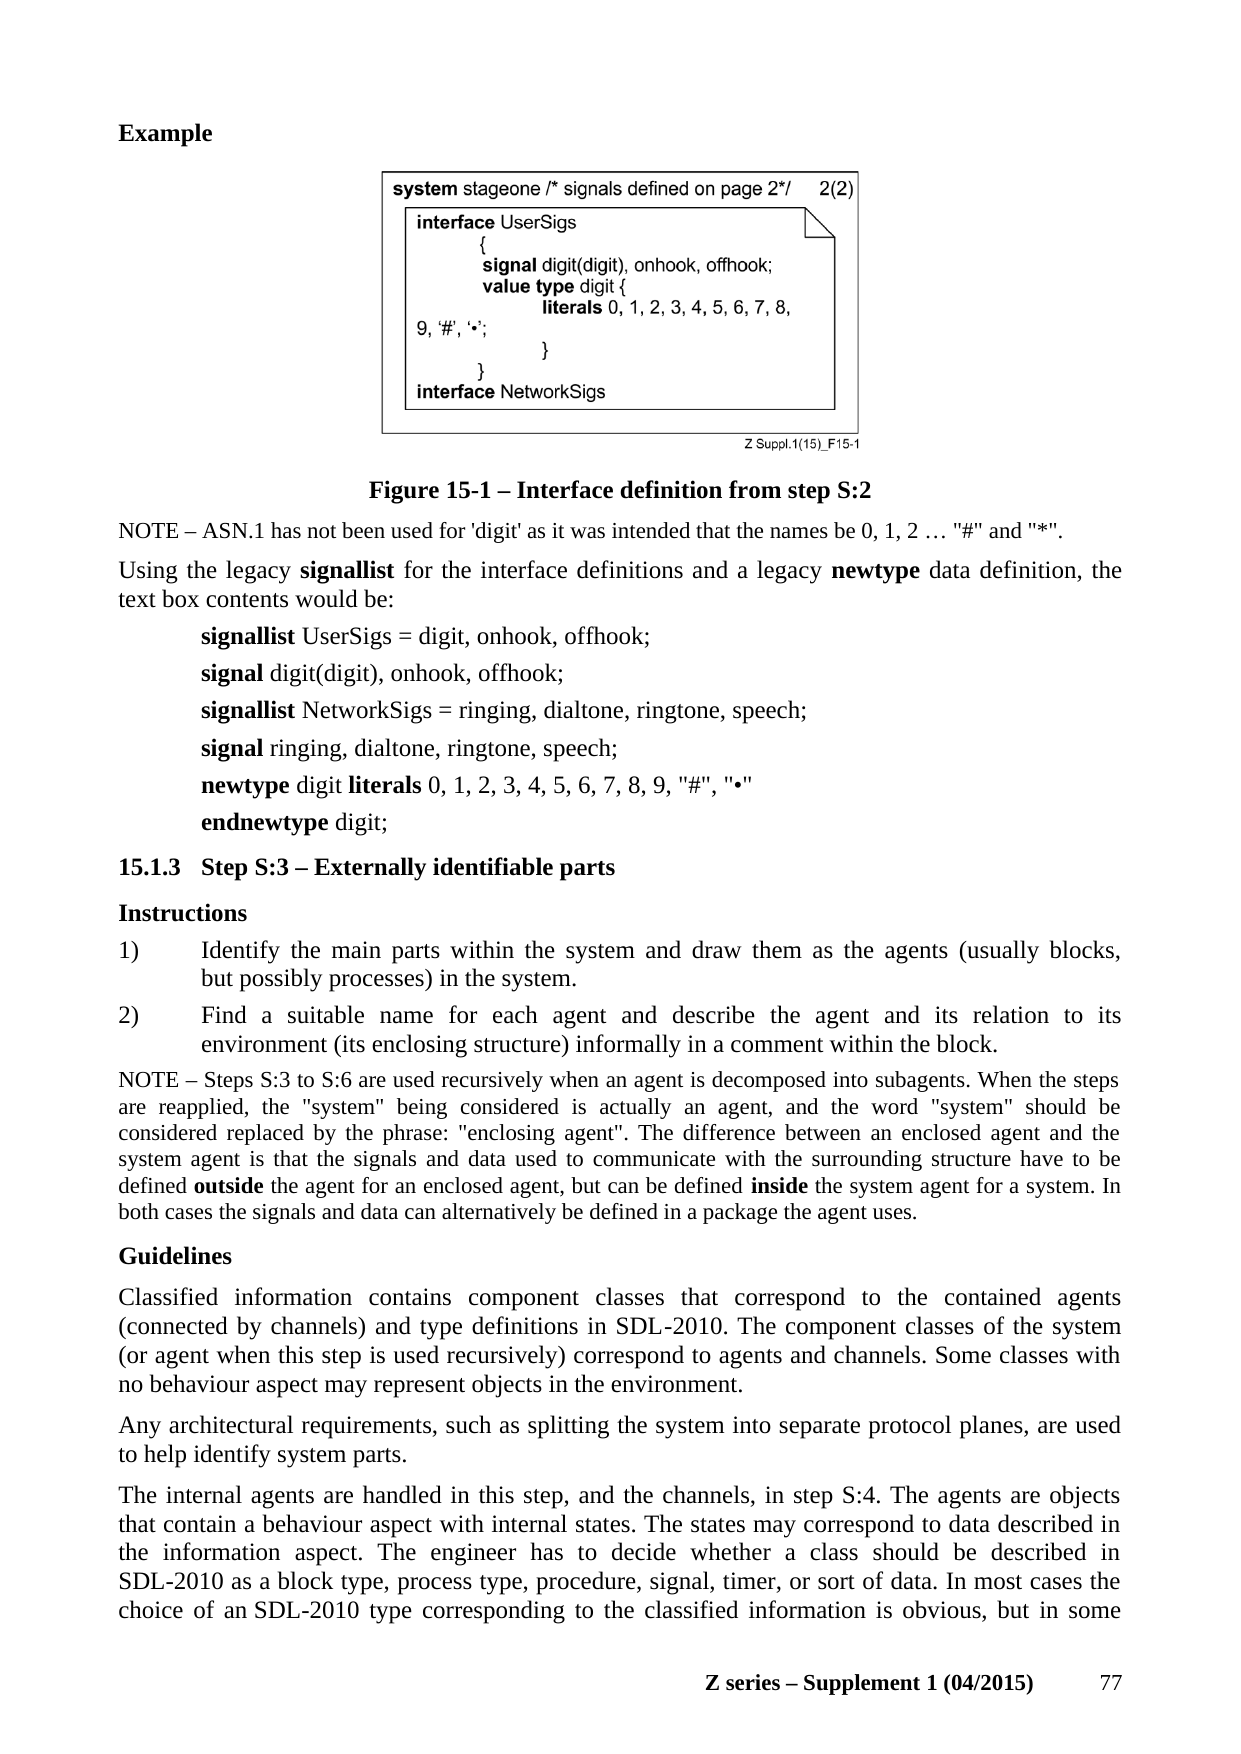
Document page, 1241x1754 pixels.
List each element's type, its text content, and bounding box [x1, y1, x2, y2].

text endnewtype digit; [118, 807, 1122, 836]
text signal ringing, dialtone, ringtone, speech; [118, 733, 1122, 761]
text Any architectural requirements, such as splitting the system into separate protocol planes, are used to help identify system parts. [118, 1410, 1122, 1467]
text 2) Find a suitable name for each agent and describe the agent and its relation to its environment (its enclosing structure) informally in a comment within the block. [118, 1001, 1122, 1058]
subtitle Example [118, 118, 1122, 147]
text Using the legacy signallist for the interface definitions and a legacy newtype data definition, the text box contents would be: [118, 556, 1122, 613]
picture [381, 171, 859, 451]
text Classified information contains component classes that correspond to the contained agents (connected by channels) and type definitions in SDL-2010. The component classes of the system (or agent when this step is used recursively) correspond to agents and channels. Some classes with no behaviour aspect may represent objects in the environment. [118, 1282, 1122, 1397]
text NOTE – ASN.1 has not been used for 'digit' as it was intended that the names be 0, 1, 2 … "#" and "*". [118, 517, 1122, 543]
text signallist UserSigs = digit, onhook, offhook; [118, 621, 1122, 650]
subtitle Guidelines [118, 1241, 1122, 1270]
title Figure 15-1 – Interface definition from step S:2 [118, 475, 1122, 504]
subtitle Instructions [118, 898, 1122, 926]
subtitle 15.1.3 Step S:3 – Externally identifiable parts [118, 852, 1122, 881]
text newtype digit literals 0, 1, 2, 3, 4, 5, 6, 7, 8, 9, "#", "•" [118, 770, 1122, 798]
text NOTE – Steps S:3 to S:6 are used recursively when an agent is decomposed into subagents. When the steps are reapplied, the "system" being considered is actually an agent, and the word "system" should be considered replaced by the phrase: "enclosing agent". The difference between an enclosed agent and the system agent is that the signals and data used to communicate with the surrounding structure have to be defined outside the agent for an enclosed agent, but can be defined inside the system agent for a system. In both cases the signals and data can alternatively be defined in a package the agent uses. [118, 1066, 1122, 1224]
text 1) Identify the main parts within the system and draw them as the agents (usually blocks, but possibly processes) in the system. [118, 935, 1122, 992]
text signal digit(digit), onhook, offhook; [118, 658, 1122, 687]
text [118, 1480, 1122, 1624]
text signallist NetworkSigs = ringing, dialtone, ringtone, speech; [118, 696, 1122, 724]
